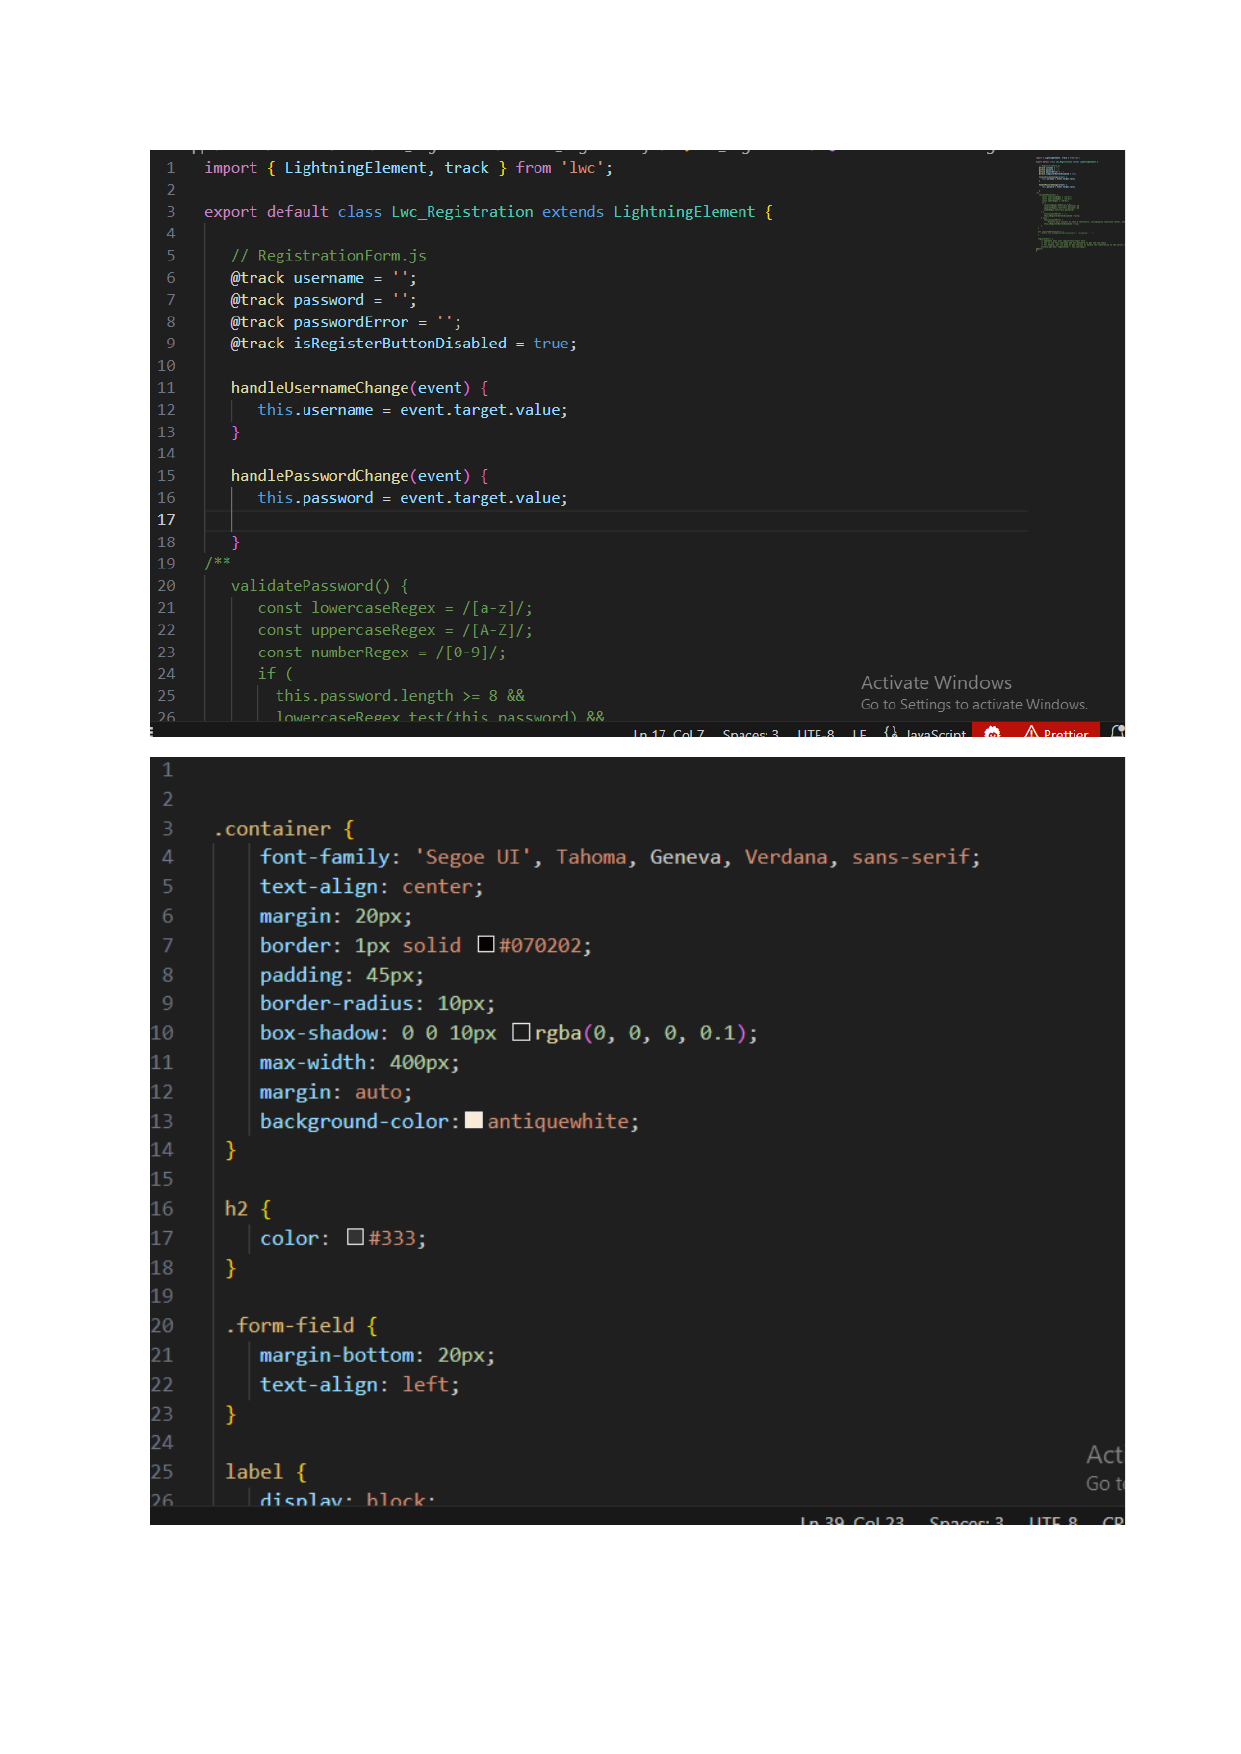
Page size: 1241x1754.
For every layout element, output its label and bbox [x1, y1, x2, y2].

picture [150, 150, 1125, 737]
picture [150, 757, 1125, 1525]
